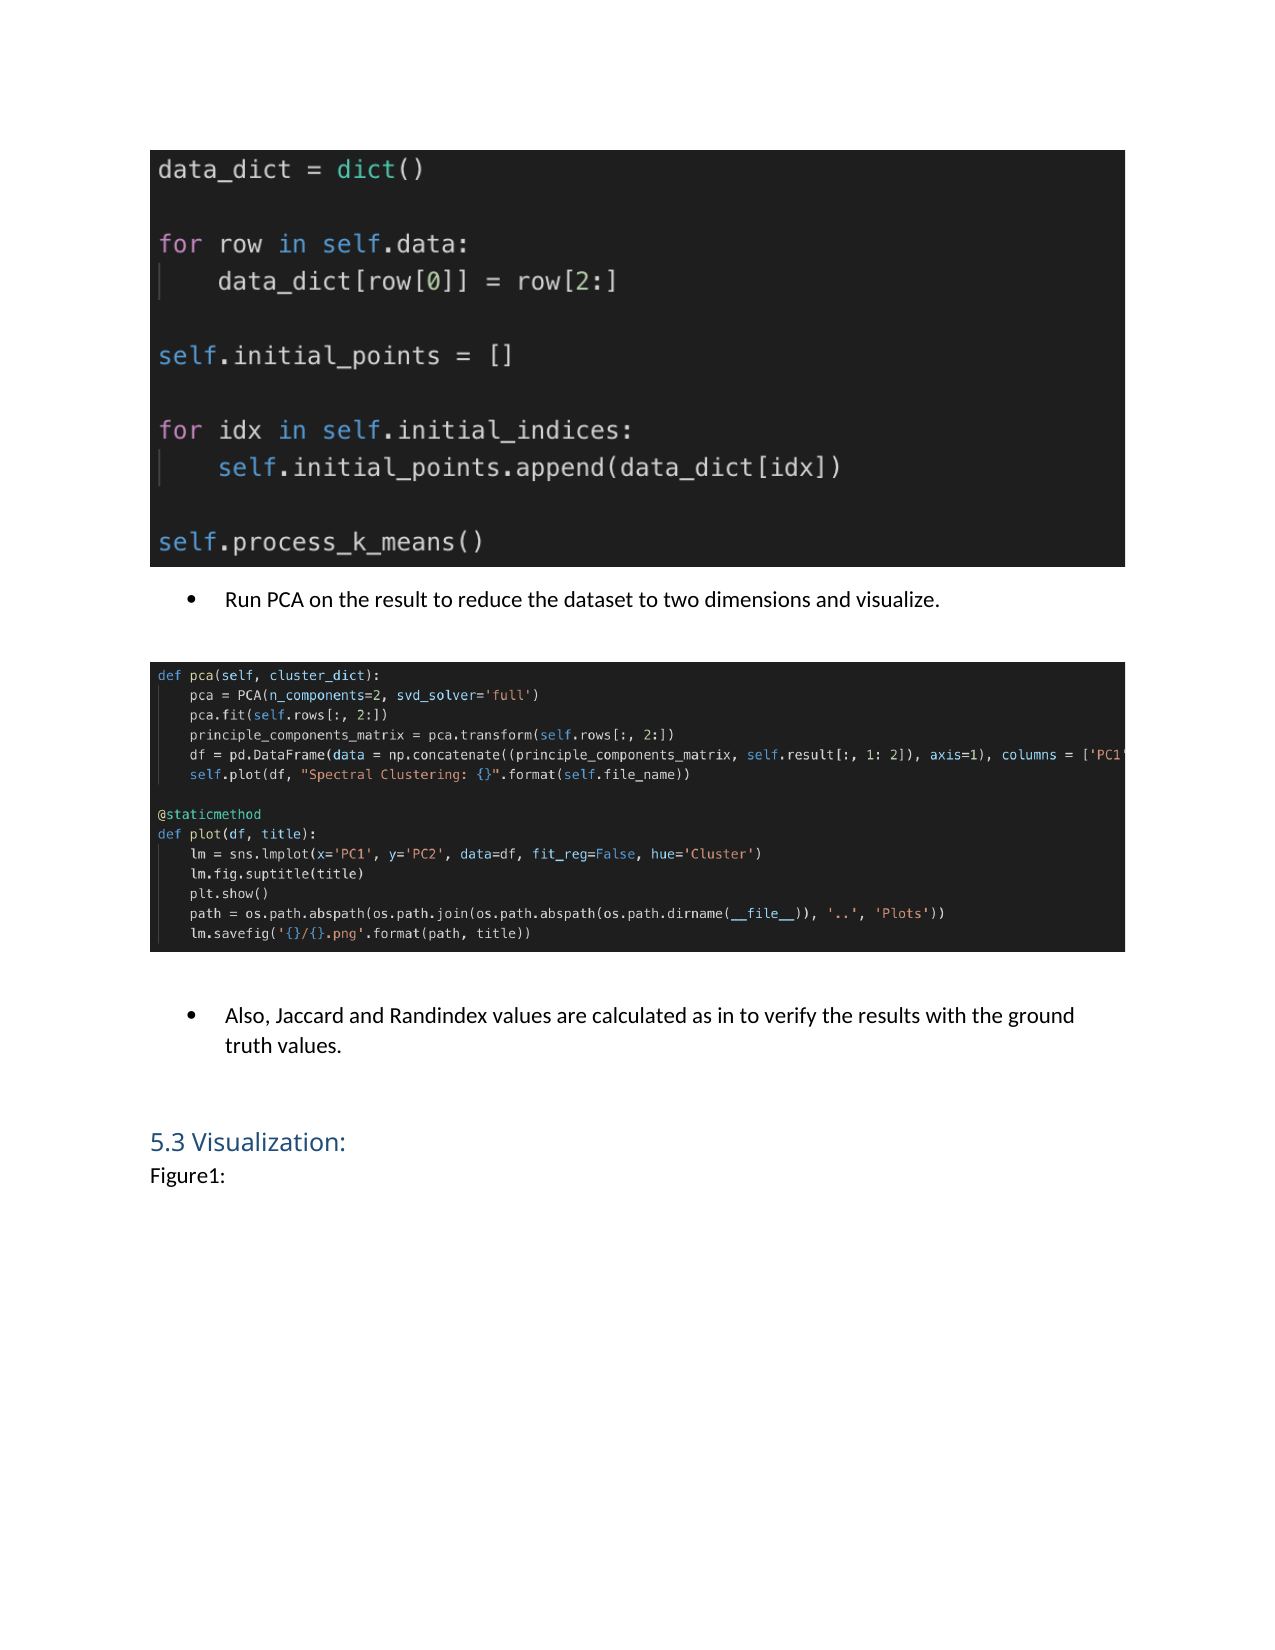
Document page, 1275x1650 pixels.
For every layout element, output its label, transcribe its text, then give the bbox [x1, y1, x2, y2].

picture [150, 150, 1125, 567]
subtitle 5.3 Visualization: [150, 1125, 1125, 1159]
picture [150, 662, 1125, 952]
list Run PCA on the result to reduce the dataset to two dimensions and visualize. [187, 585, 1125, 613]
text Figure1: [150, 1161, 1125, 1189]
list Also, Jaccard and Randindex values are calculated as in to verify the results with the ground truth values. [187, 1001, 1125, 1059]
